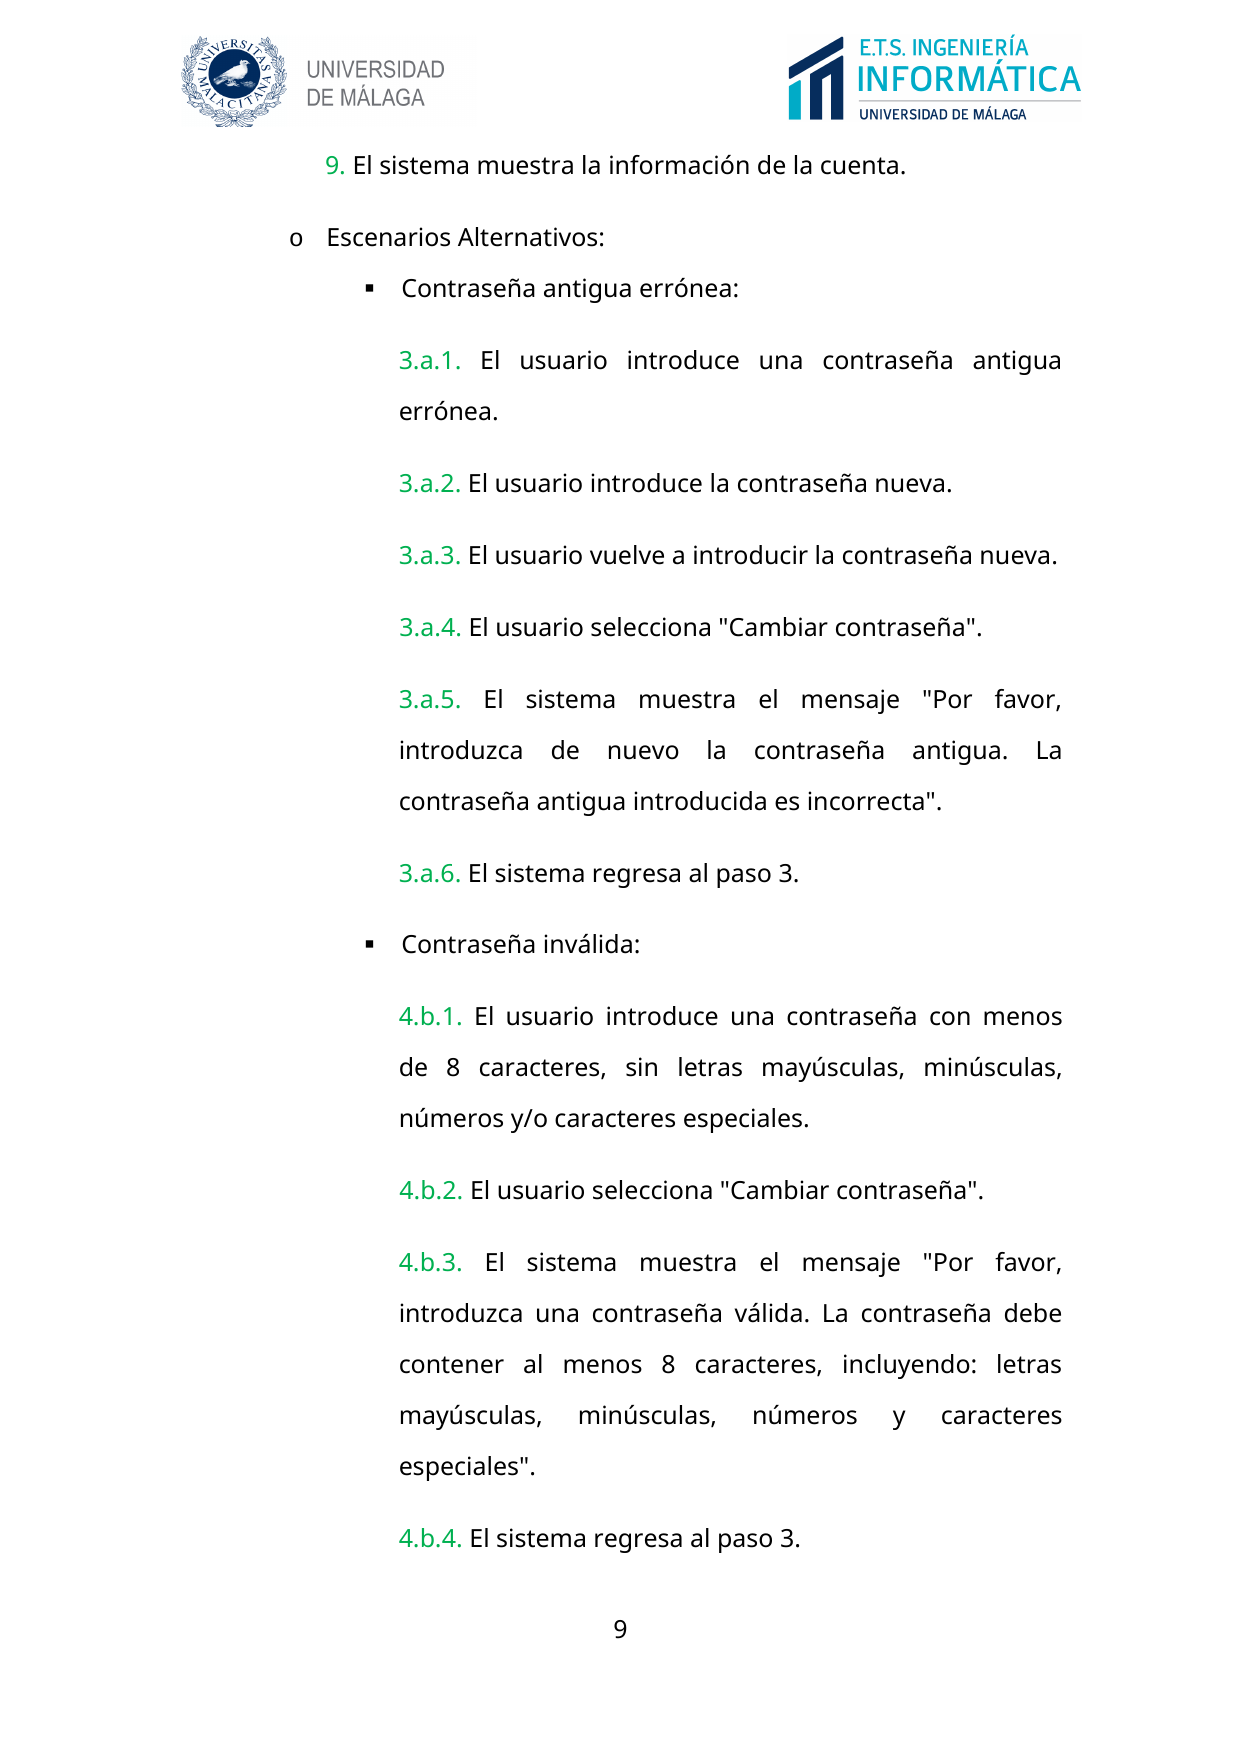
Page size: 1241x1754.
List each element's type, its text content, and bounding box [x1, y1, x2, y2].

picture [180, 35, 477, 127]
text 3.a.5. El sistema muestra el mensaje "Por favor, introduzca de nuevo la contraseña antigua. La contraseña antigua introducida es incorrecta". [398, 681, 1063, 817]
text 4.b.4. El sistema regresa al paso 3. [325, 1521, 1063, 1555]
text 3.a.4. El usuario selecciona "Cambiar contraseña". [398, 609, 1063, 643]
text 4.b.2. El usuario selecciona "Cambiar contraseña". [398, 1173, 1063, 1207]
text 4.b.3. El sistema muestra el mensaje "Por favor, introduzca una contraseña válida. La contraseña debe contener al menos 8 caracteres, incluyendo: letras mayúsculas, minúsculas, números y caracteres especiales". [398, 1245, 1063, 1483]
list Contraseña inválida: [363, 927, 1063, 961]
text 9. El sistema muestra la información de la cuenta. [325, 148, 1063, 182]
text 3.a.6. El sistema regresa al paso 3. [325, 855, 1063, 889]
text 3.a.1. El usuario introduce una contraseña antigua errónea. [398, 343, 1063, 428]
text 3.a.2. El usuario introduce la contraseña nueva. [398, 466, 1063, 500]
list Escenarios Alternativos: [288, 219, 1063, 254]
list Contraseña antigua errónea: [363, 271, 1063, 305]
picture [786, 34, 1083, 122]
text 3.a.3. El usuario vuelve a introducir la contraseña nueva. [398, 537, 1063, 572]
text 4.b.1. El usuario introduce una contraseña con menos de 8 caracteres, sin letras mayúsculas, minúsculas, números y/o caracteres especiales. [398, 999, 1063, 1135]
